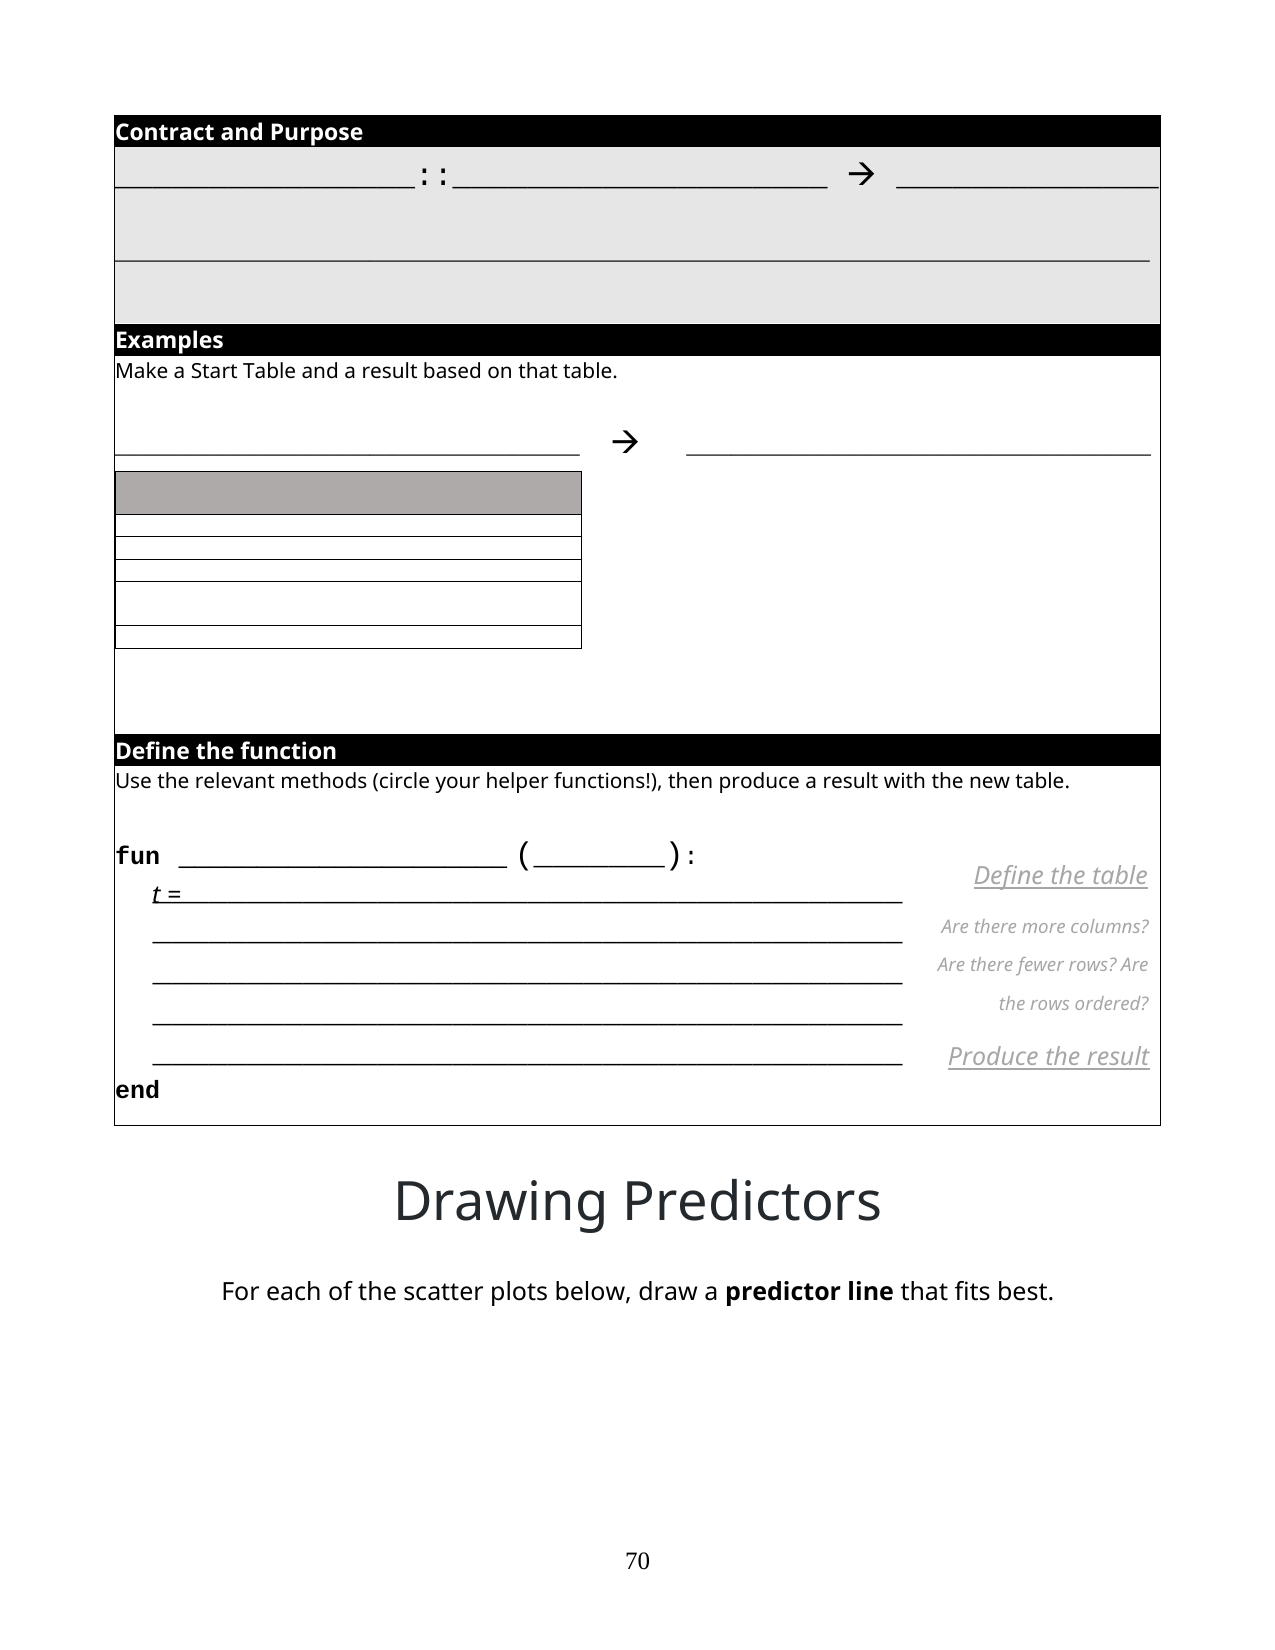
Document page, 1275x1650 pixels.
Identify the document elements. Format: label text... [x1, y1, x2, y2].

subtitle Drawing Predictors [112, 112, 1162, 1237]
text For each of the scatter plots below, draw a predictor line that fits best. [112, 1273, 1162, 1308]
table_cell Examples Make a Start Table and a result based on that table. _______________________________ _______________________________ [115, 356, 1160, 734]
table_header Contract and Purpose ________________::____________________ ______________ _____________________________________________________________________ [115, 147, 1160, 323]
table_cell Define the function Use the relevant methods (circle your helper functions!), then produce a result with the new table. fun _____________________ (_______): ________________________________________ ________________________________________ ________________________________________ ________________________________________ ________________________________________ end [115, 766, 1160, 1125]
